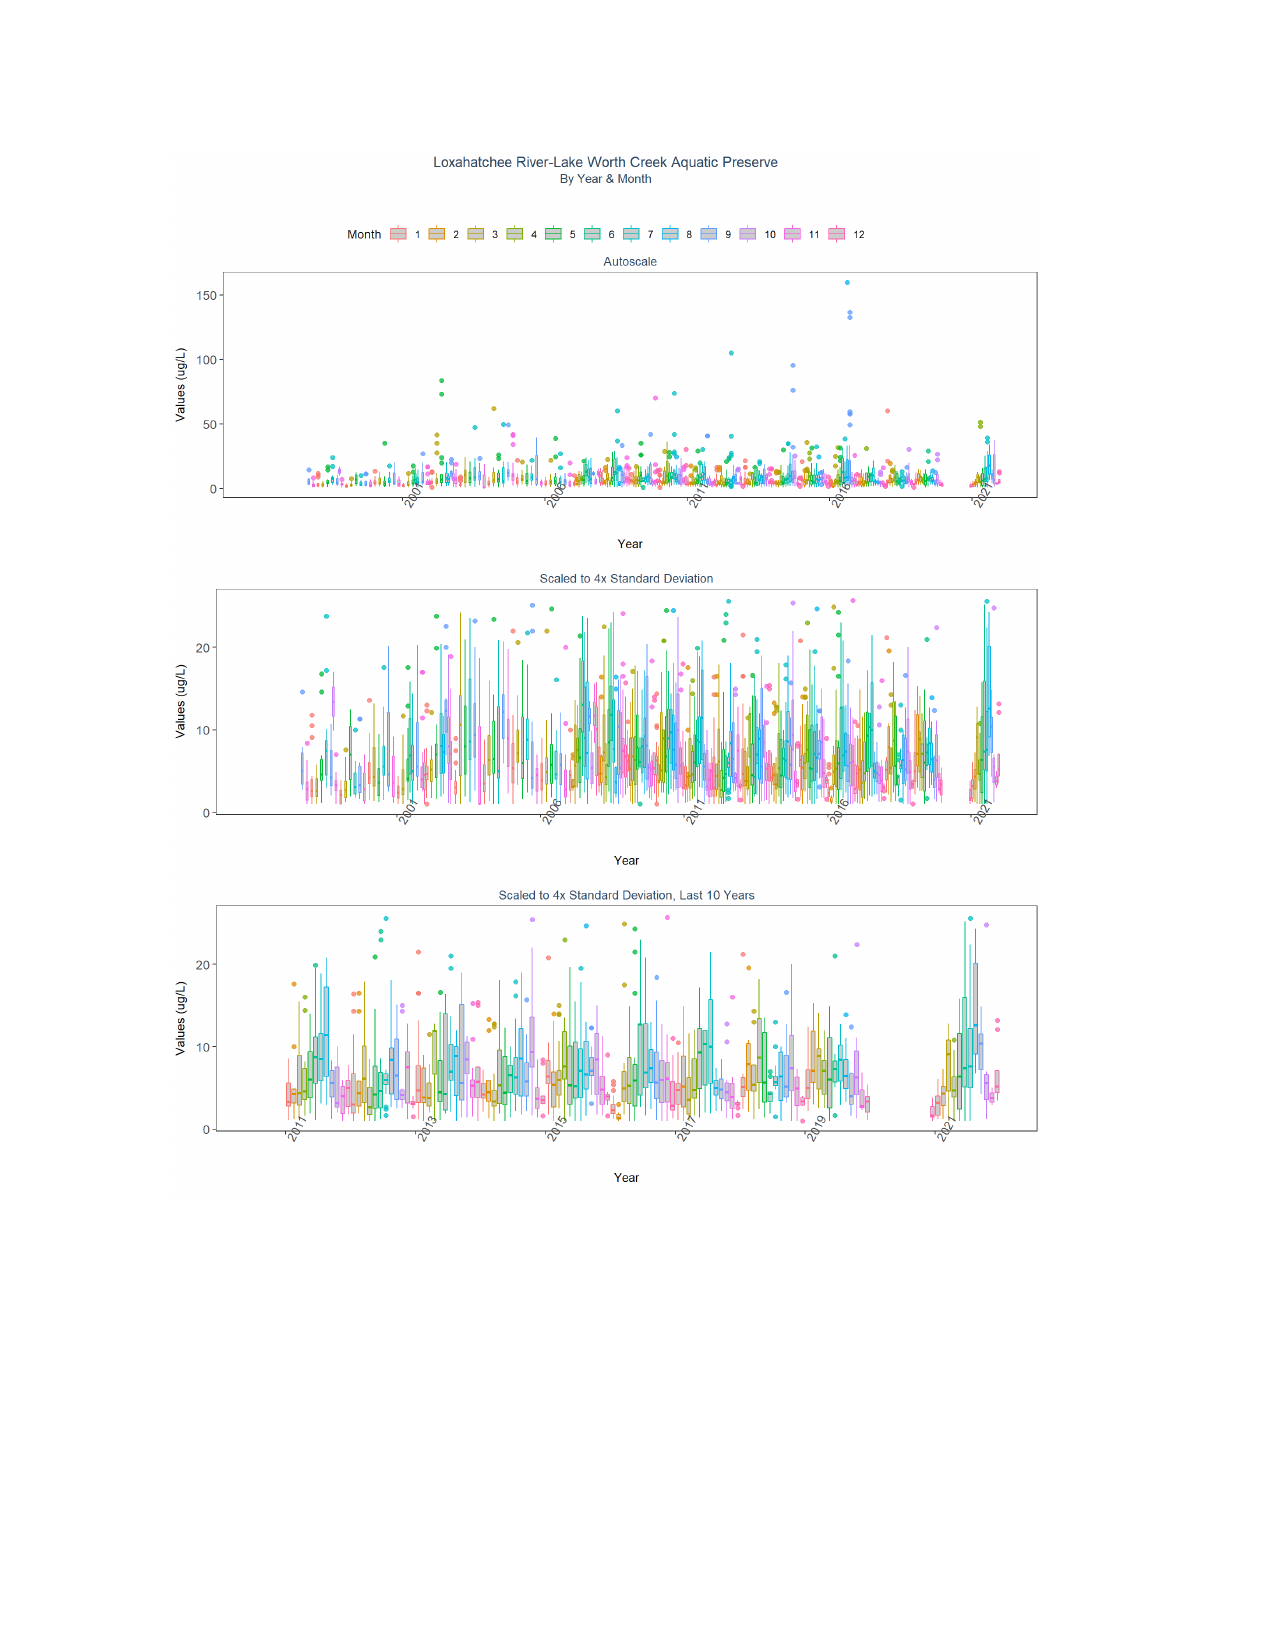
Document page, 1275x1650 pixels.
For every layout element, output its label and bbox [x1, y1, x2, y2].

picture [168, 150, 1044, 1200]
